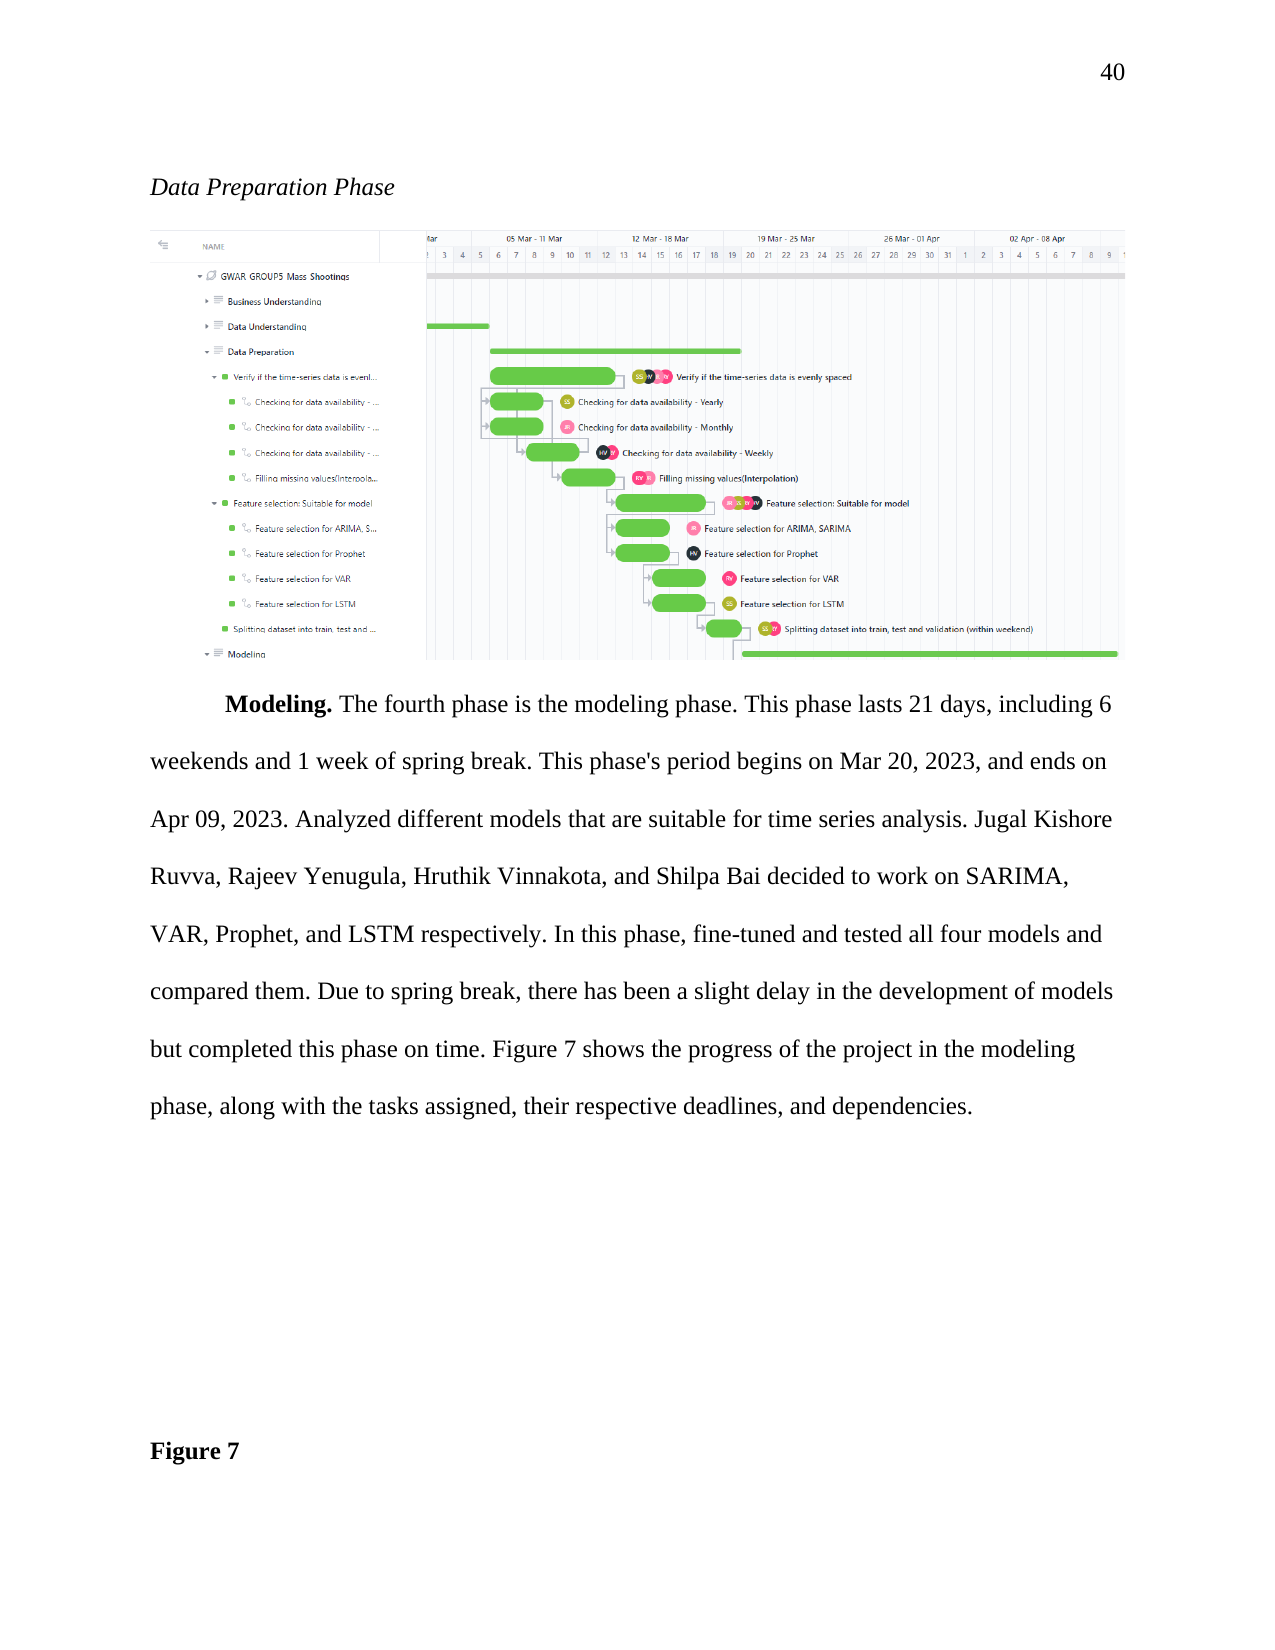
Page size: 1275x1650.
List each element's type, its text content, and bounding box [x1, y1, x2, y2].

text Data Preparation Phase [150, 172, 1125, 201]
picture [150, 230, 1125, 660]
text Modeling. The fourth phase is the modeling phase. This phase lasts 21 days, including 6 weekends and 1 week of spring break. This phase's period begins on Mar 20, 2023, and ends on Apr 09, 2023. Analyzed different models that are suitable for time series analysis. Jugal Kishore Ruvva, Rajeev Yenugula, Hruthik Vinnakota, and Shilpa Bai decided to work on SARIMA, VAR, Prophet, and LSTM respectively. In this phase, fine-tuned and tested all four models and compared them. Due to spring break, there has been a slight delay in the development of models but completed this phase on time. Figure 7 shows the progress of the project in the modeling phase, along with the tasks assigned, their respective deadlines, and dependencies. [150, 689, 1125, 1120]
text Figure 7 [150, 1436, 1125, 1465]
